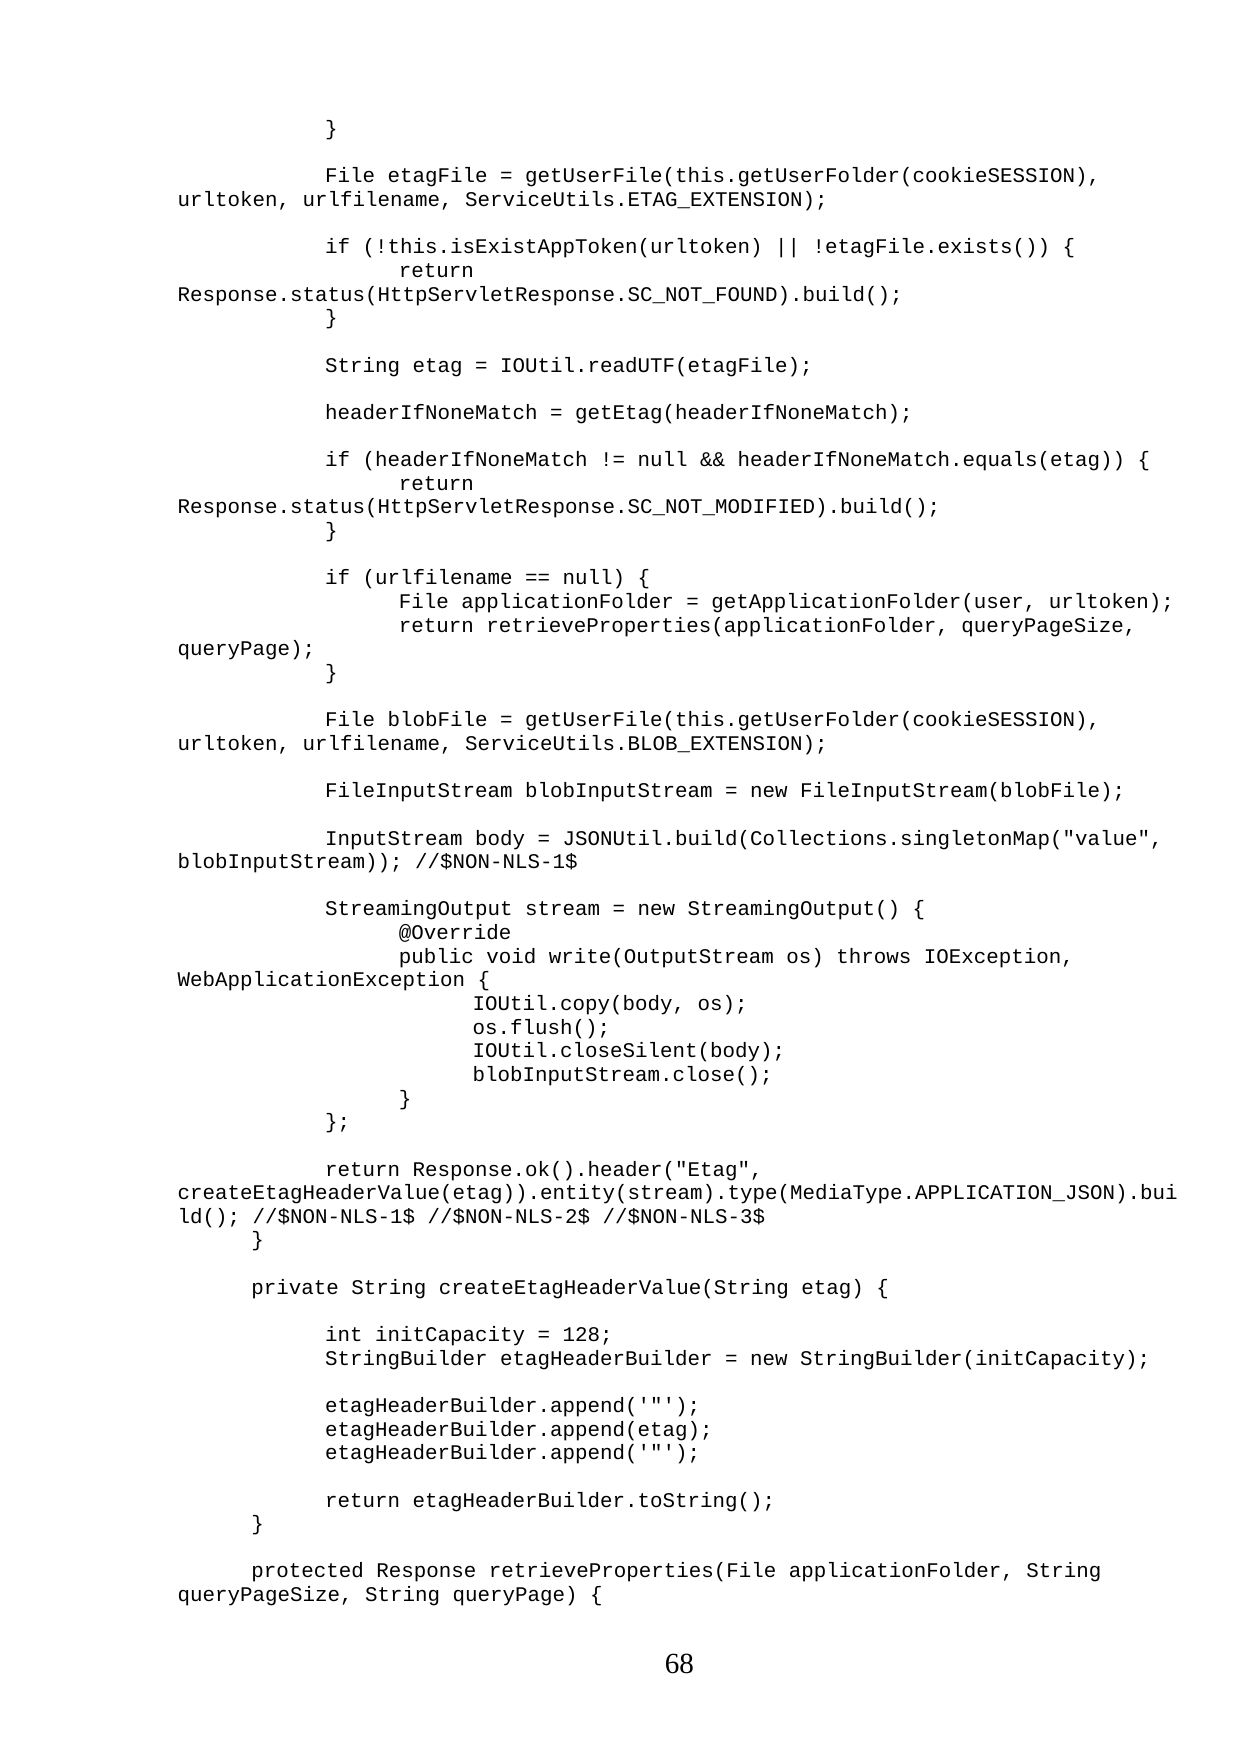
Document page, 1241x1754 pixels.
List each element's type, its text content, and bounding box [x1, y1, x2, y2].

text etagHeaderBuilder.append('"'); [177, 1395, 1181, 1419]
text }; [177, 1111, 1181, 1135]
text protected Response retrieveProperties(File applicationFolder, String queryPageSize, String queryPage) { [177, 1561, 1181, 1608]
text } [177, 118, 1181, 142]
text if (!this.isExistAppToken(urltoken) || !etagFile.exists()) { [177, 236, 1181, 260]
text } [177, 662, 1181, 686]
text File etagFile = getUserFile(this.getUserFolder(cookieSESSION), urltoken, urlfilename, ServiceUtils.ETAG_EXTENSION); [177, 165, 1181, 213]
text File applicationFolder = getApplicationFolder(user, urltoken); [177, 591, 1181, 615]
text etagHeaderBuilder.append('"'); [177, 1442, 1181, 1466]
text etagHeaderBuilder.append(etag); [177, 1419, 1181, 1442]
text if (urlfilename == null) { [177, 567, 1181, 591]
text return Response.status(HttpServletResponse.SC_NOT_FOUND).build(); [177, 260, 1181, 307]
text InputStream body = JSONUtil.build(Collections.singletonMap("value", blobInputStream)); //$NON-NLS-1$ [177, 827, 1181, 875]
text public void write(OutputStream os) throws IOException, WebApplicationException { [177, 946, 1181, 993]
text } [177, 1513, 1181, 1537]
text return retrieveProperties(applicationFolder, queryPageSize, queryPage); [177, 615, 1181, 662]
text @Override [177, 922, 1181, 946]
text headerIfNoneMatch = getEtag(headerIfNoneMatch); [177, 402, 1181, 426]
text StreamingOutput stream = new StreamingOutput() { [177, 898, 1181, 922]
text StringBuilder etagHeaderBuilder = new StringBuilder(initCapacity); [177, 1348, 1181, 1371]
text os.flush(); [177, 1017, 1181, 1040]
text return Response.ok().header("Etag", createEtagHeaderValue(etag)).entity(stream).type(MediaType.APPLICATION_JSON).build(); //$NON-NLS-1$ //$NON-NLS-2$ //$NON-NLS-3$ [177, 1158, 1181, 1229]
text if (headerIfNoneMatch != null && headerIfNoneMatch.equals(etag)) { [177, 449, 1181, 473]
text String etag = IOUtil.readUTF(etagFile); [177, 354, 1181, 378]
text return Response.status(HttpServletResponse.SC_NOT_MODIFIED).build(); [177, 473, 1181, 520]
text } [177, 307, 1181, 331]
text blobInputStream.close(); [177, 1064, 1181, 1088]
text private String createEtagHeaderValue(String etag) { [177, 1277, 1181, 1300]
text } [177, 520, 1181, 544]
text IOUtil.copy(body, os); [177, 993, 1181, 1017]
text } [177, 1229, 1181, 1253]
text return etagHeaderBuilder.toString(); [177, 1489, 1181, 1513]
text IOUtil.closeSilent(body); [177, 1040, 1181, 1064]
text FileInputStream blobInputStream = new FileInputStream(blobFile); [177, 780, 1181, 804]
text int initCapacity = 128; [177, 1324, 1181, 1348]
text File blobFile = getUserFile(this.getUserFolder(cookieSESSION), urltoken, urlfilename, ServiceUtils.BLOB_EXTENSION); [177, 709, 1181, 757]
text } [177, 1088, 1181, 1111]
